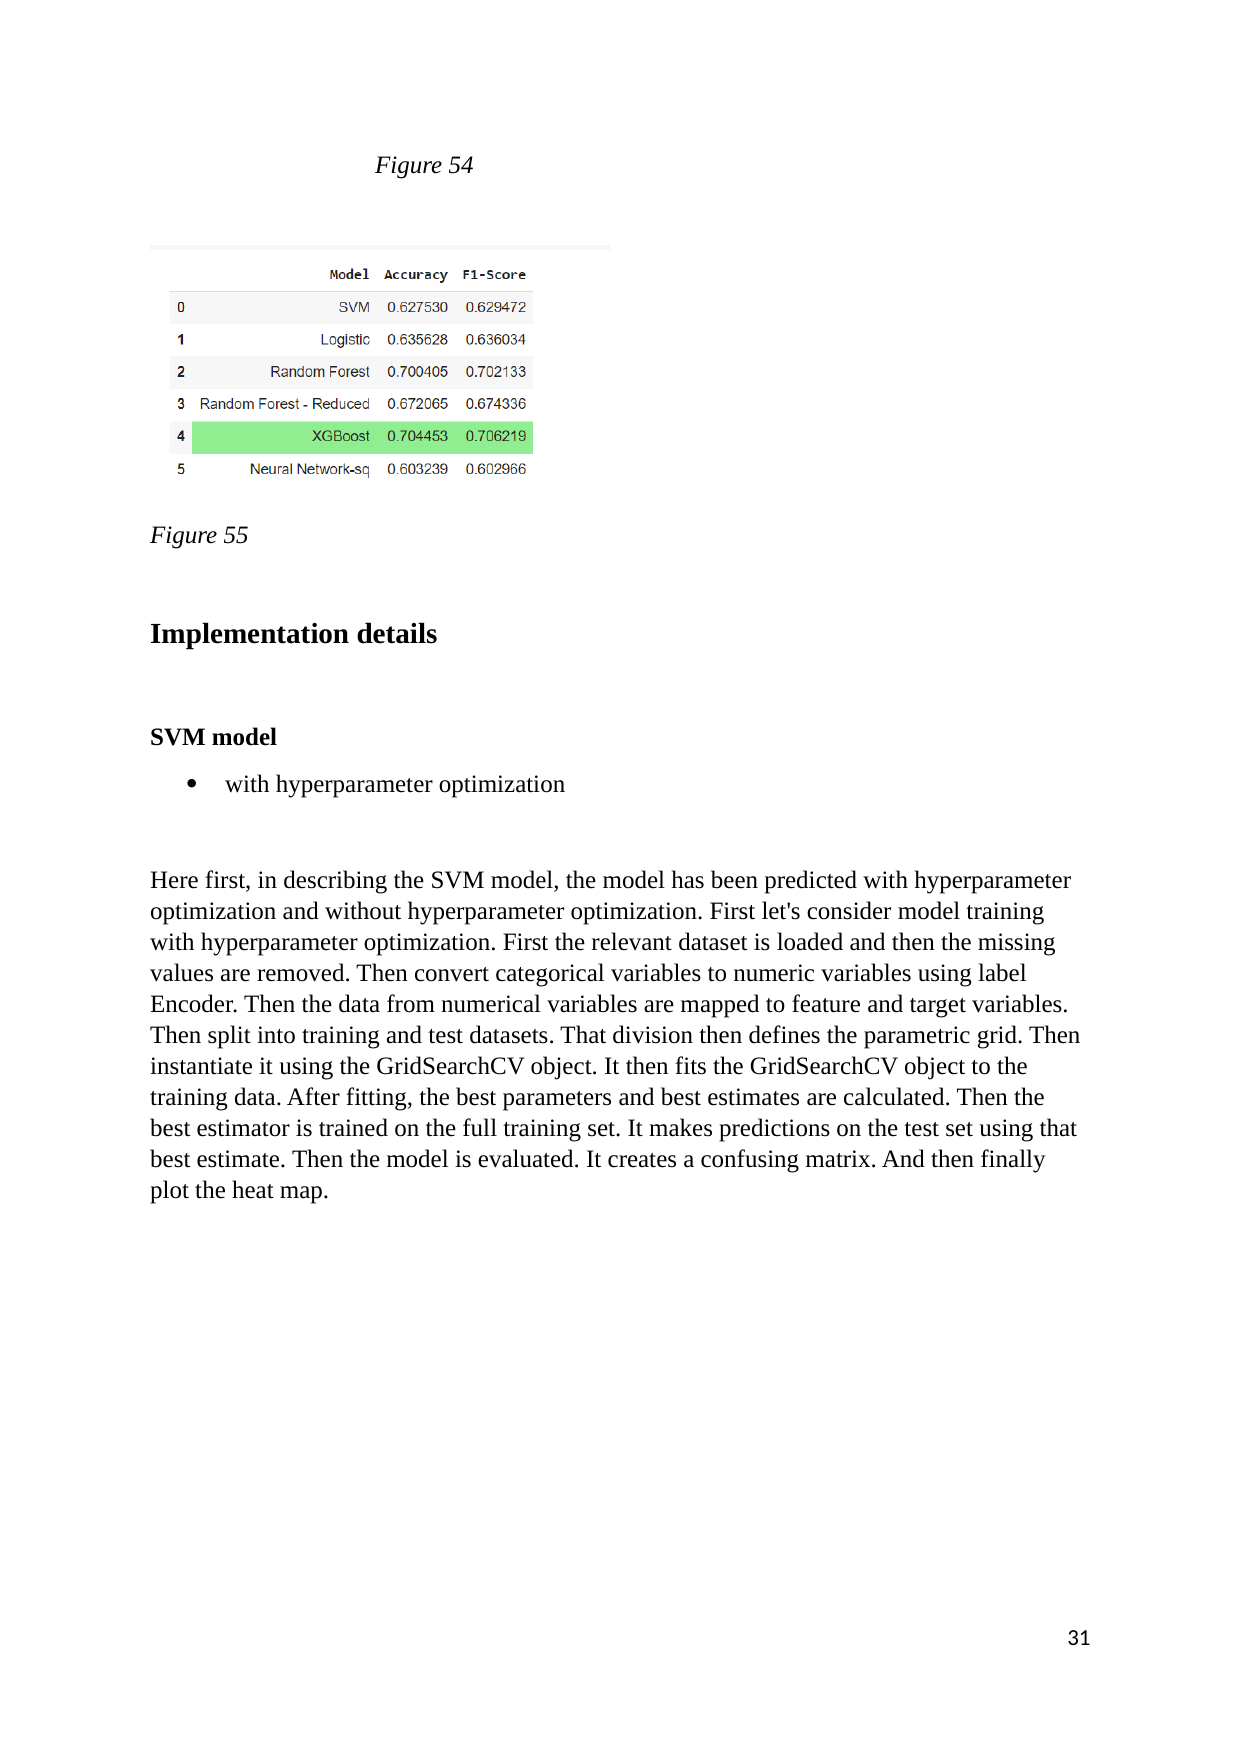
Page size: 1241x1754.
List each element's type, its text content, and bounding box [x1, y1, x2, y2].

text Figure 54 [150, 150, 1090, 179]
text Here first, in describing the SVM model, the model has been predicted with hyperparameter optimization and without hyperparameter optimization. First let's consider model training with hyperparameter optimization. First the relevant dataset is loaded and then the missing values are removed. Then convert categorical variables to numeric variables using label Encoder. Then the data from numerical variables are mapped to feature and target variables. Then split into training and test datasets. That division then defines the parametric grid. Then instantiate it using the GridSearchCV object. It then fits the GridSearchCV object to the training data. After fitting, the best parameters and best estimates are calculated. Then the best estimator is trained on the full training set. It makes predictions on the test set using that best estimate. Then the model is evaluated. It creates a confusing matrix. And then finally plot the heat map. [150, 865, 1090, 1204]
text SVM model [150, 722, 1090, 750]
list with hyperparameter optimization [187, 769, 1090, 798]
text Implementation details [150, 616, 1090, 649]
text Figure 55 [150, 521, 1090, 549]
picture [150, 245, 611, 502]
